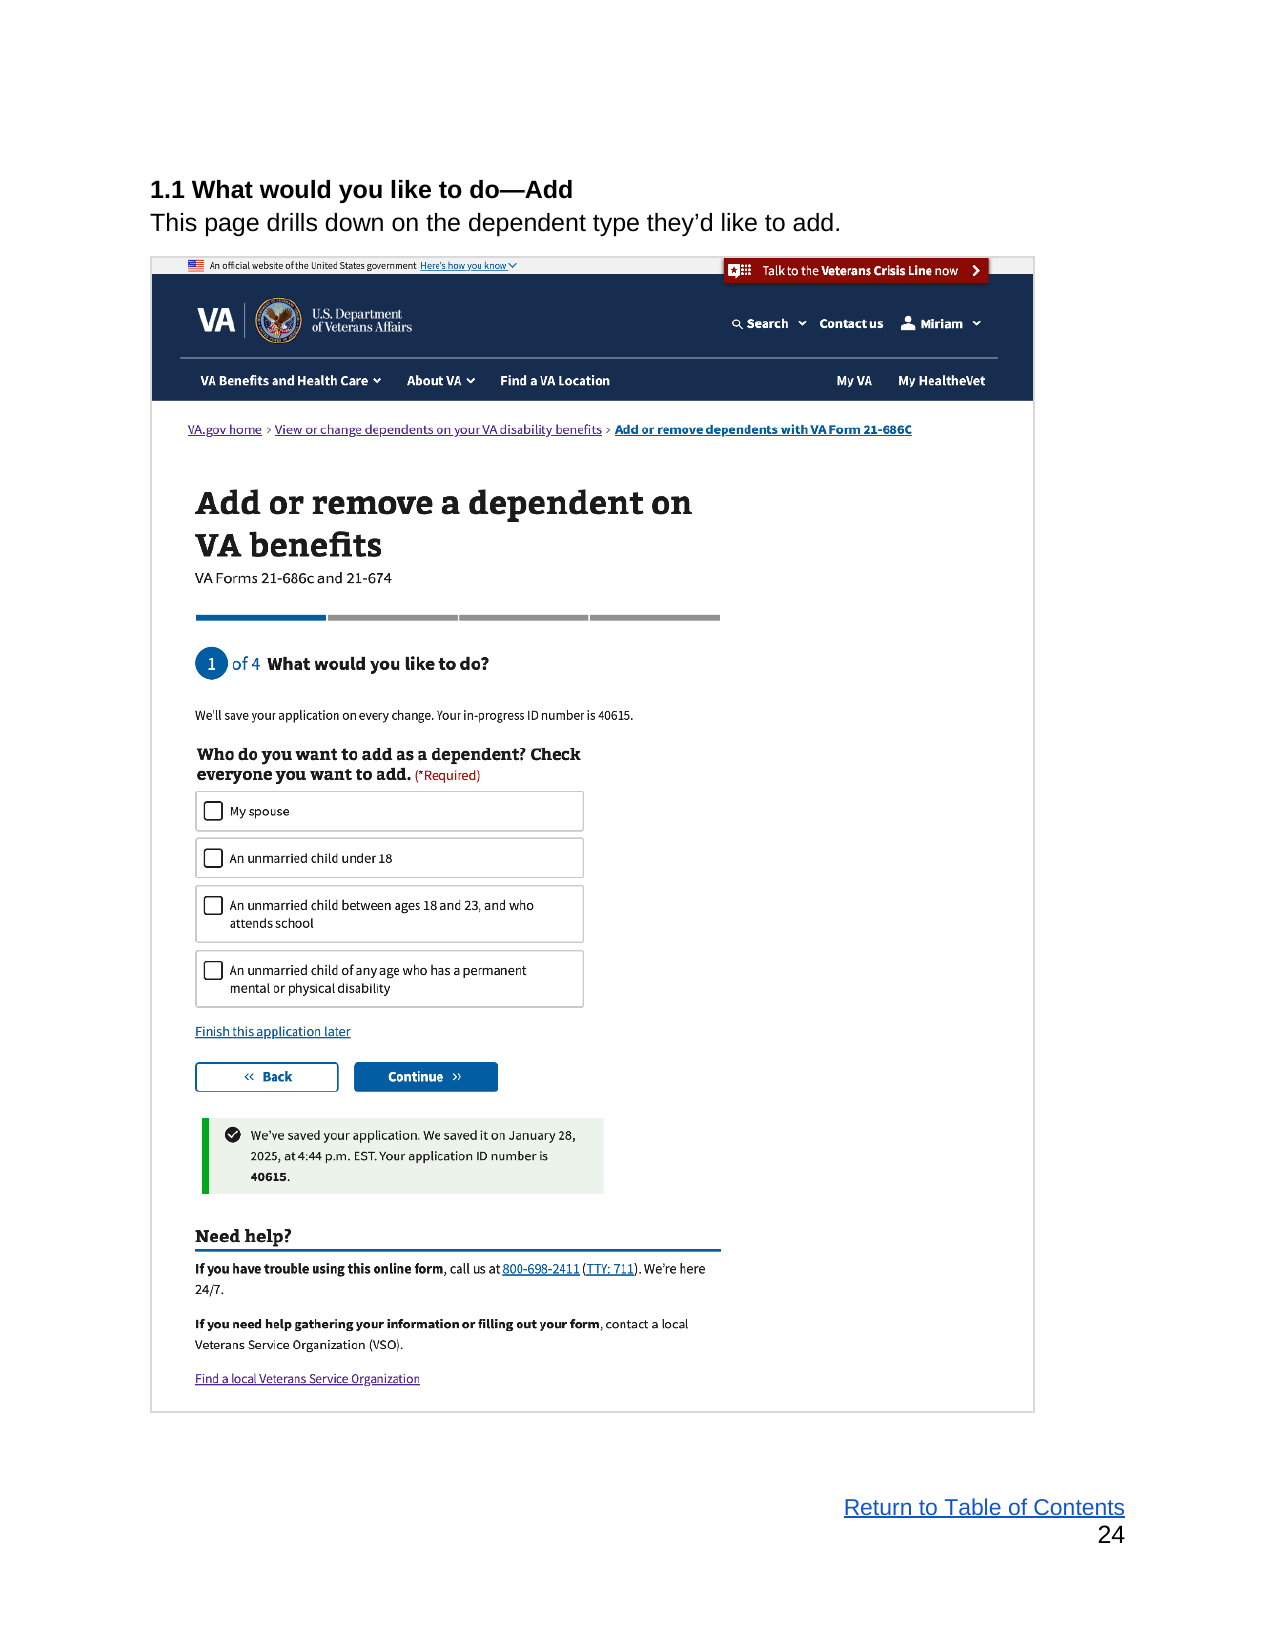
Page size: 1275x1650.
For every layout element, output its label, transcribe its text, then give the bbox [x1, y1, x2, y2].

subtitle 1.1 What would you like to do—Add [150, 175, 1125, 204]
text This page drills down on the dependent type they’d like to add. [150, 208, 1125, 237]
picture [152, 258, 1033, 1411]
